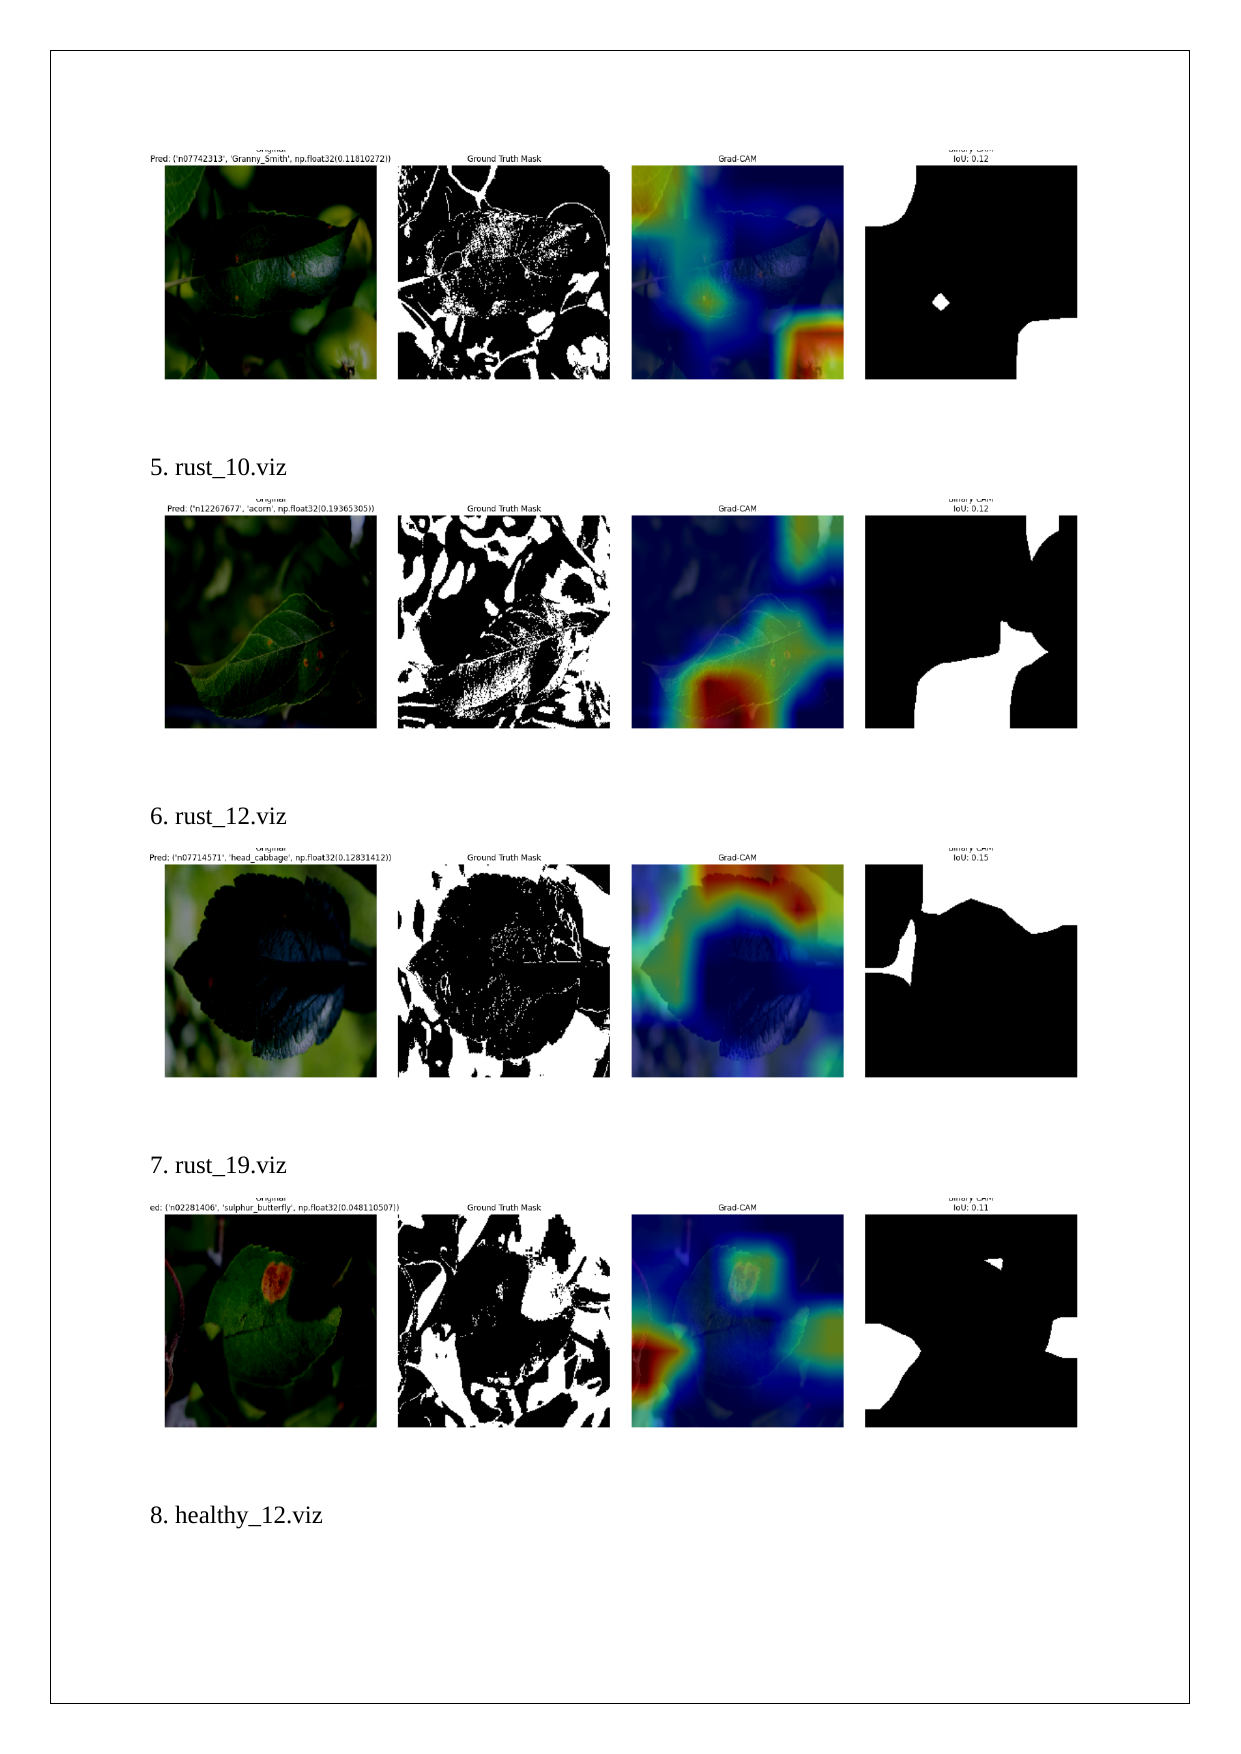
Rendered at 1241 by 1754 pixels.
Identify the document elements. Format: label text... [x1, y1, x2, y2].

text 5. rust_10.viz [150, 452, 1090, 480]
text 7. rust_19.viz [150, 1150, 1090, 1179]
picture [150, 499, 1091, 735]
picture [150, 1198, 1091, 1434]
text 6. rust_12.viz [150, 801, 1090, 830]
picture [150, 848, 1091, 1084]
picture [150, 150, 1091, 386]
text 8. healthy_12.viz [150, 1500, 1090, 1528]
